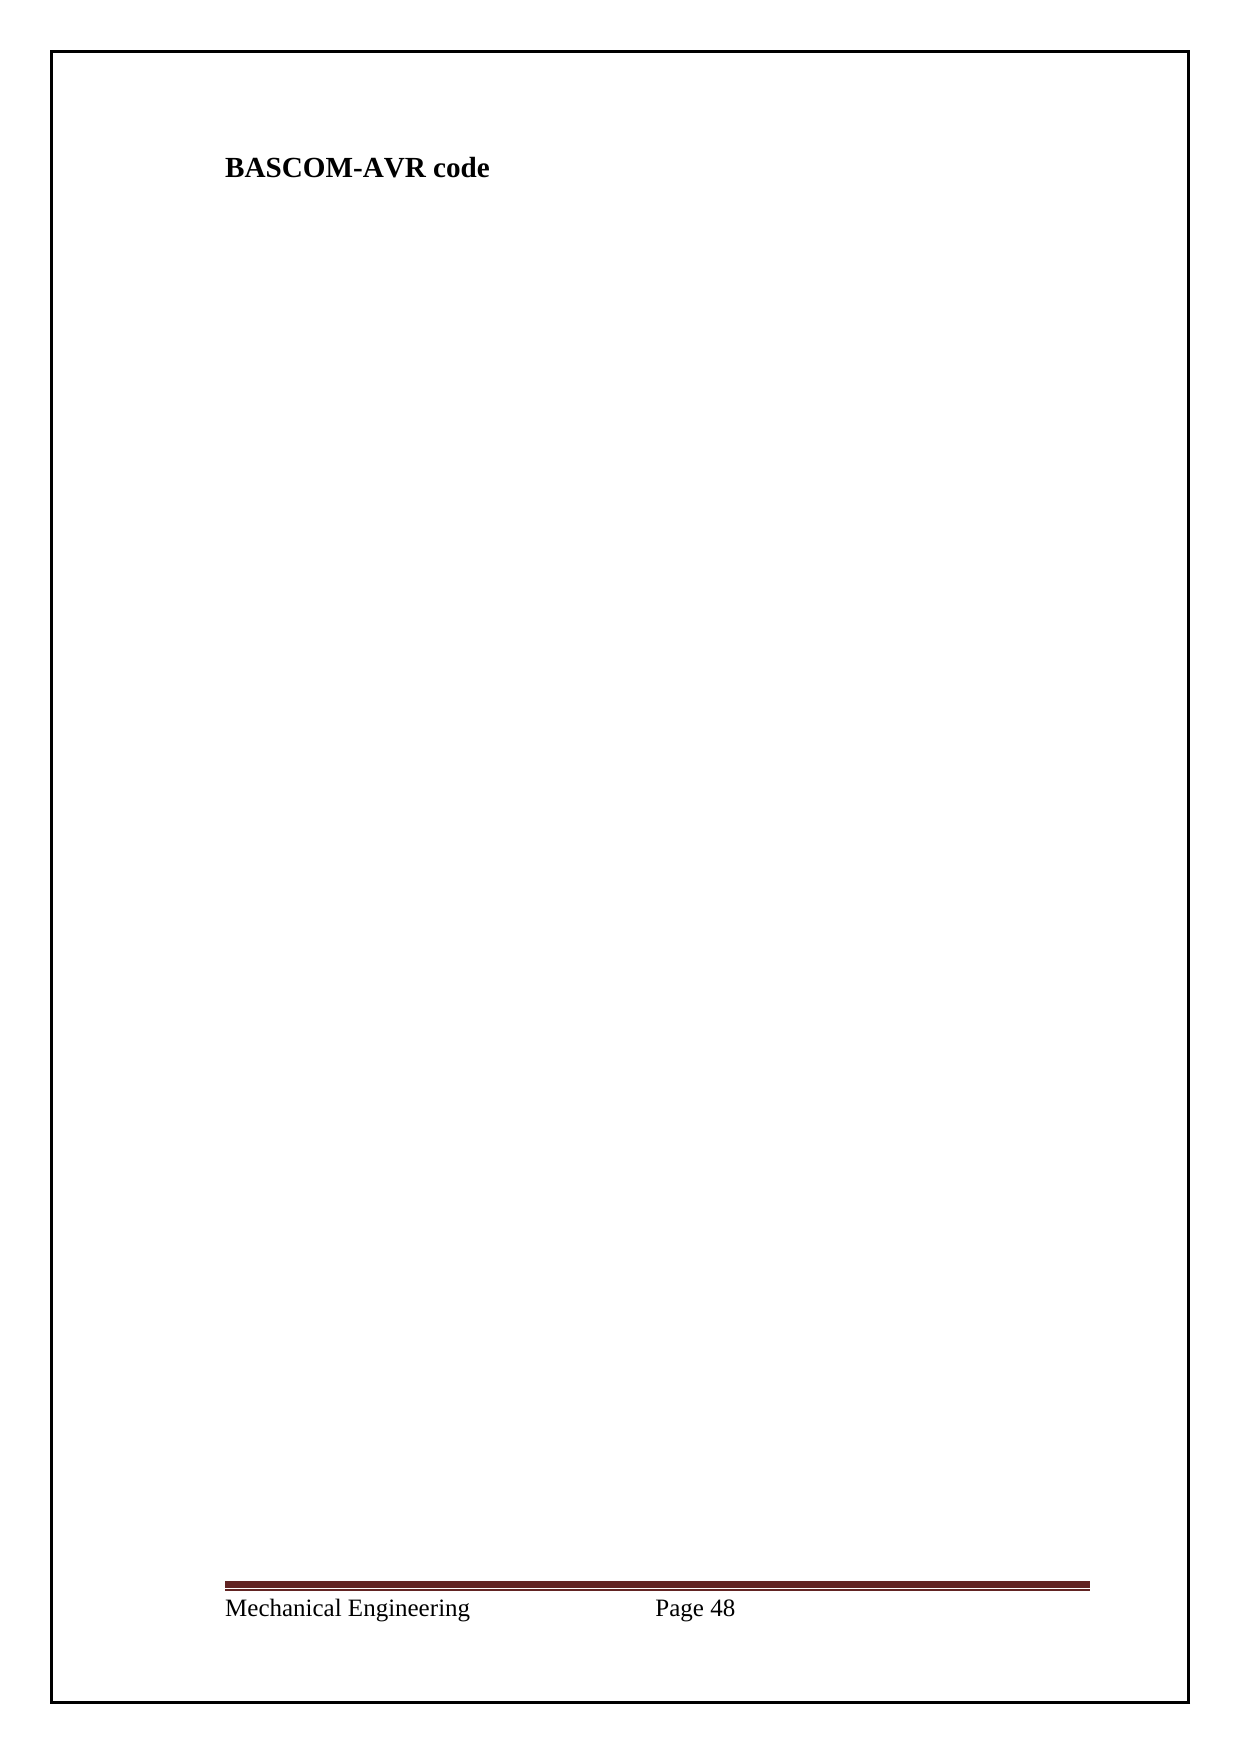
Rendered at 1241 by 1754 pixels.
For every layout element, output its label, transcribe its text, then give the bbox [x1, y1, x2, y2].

text BASCOM-AVR code [225, 150, 1090, 183]
